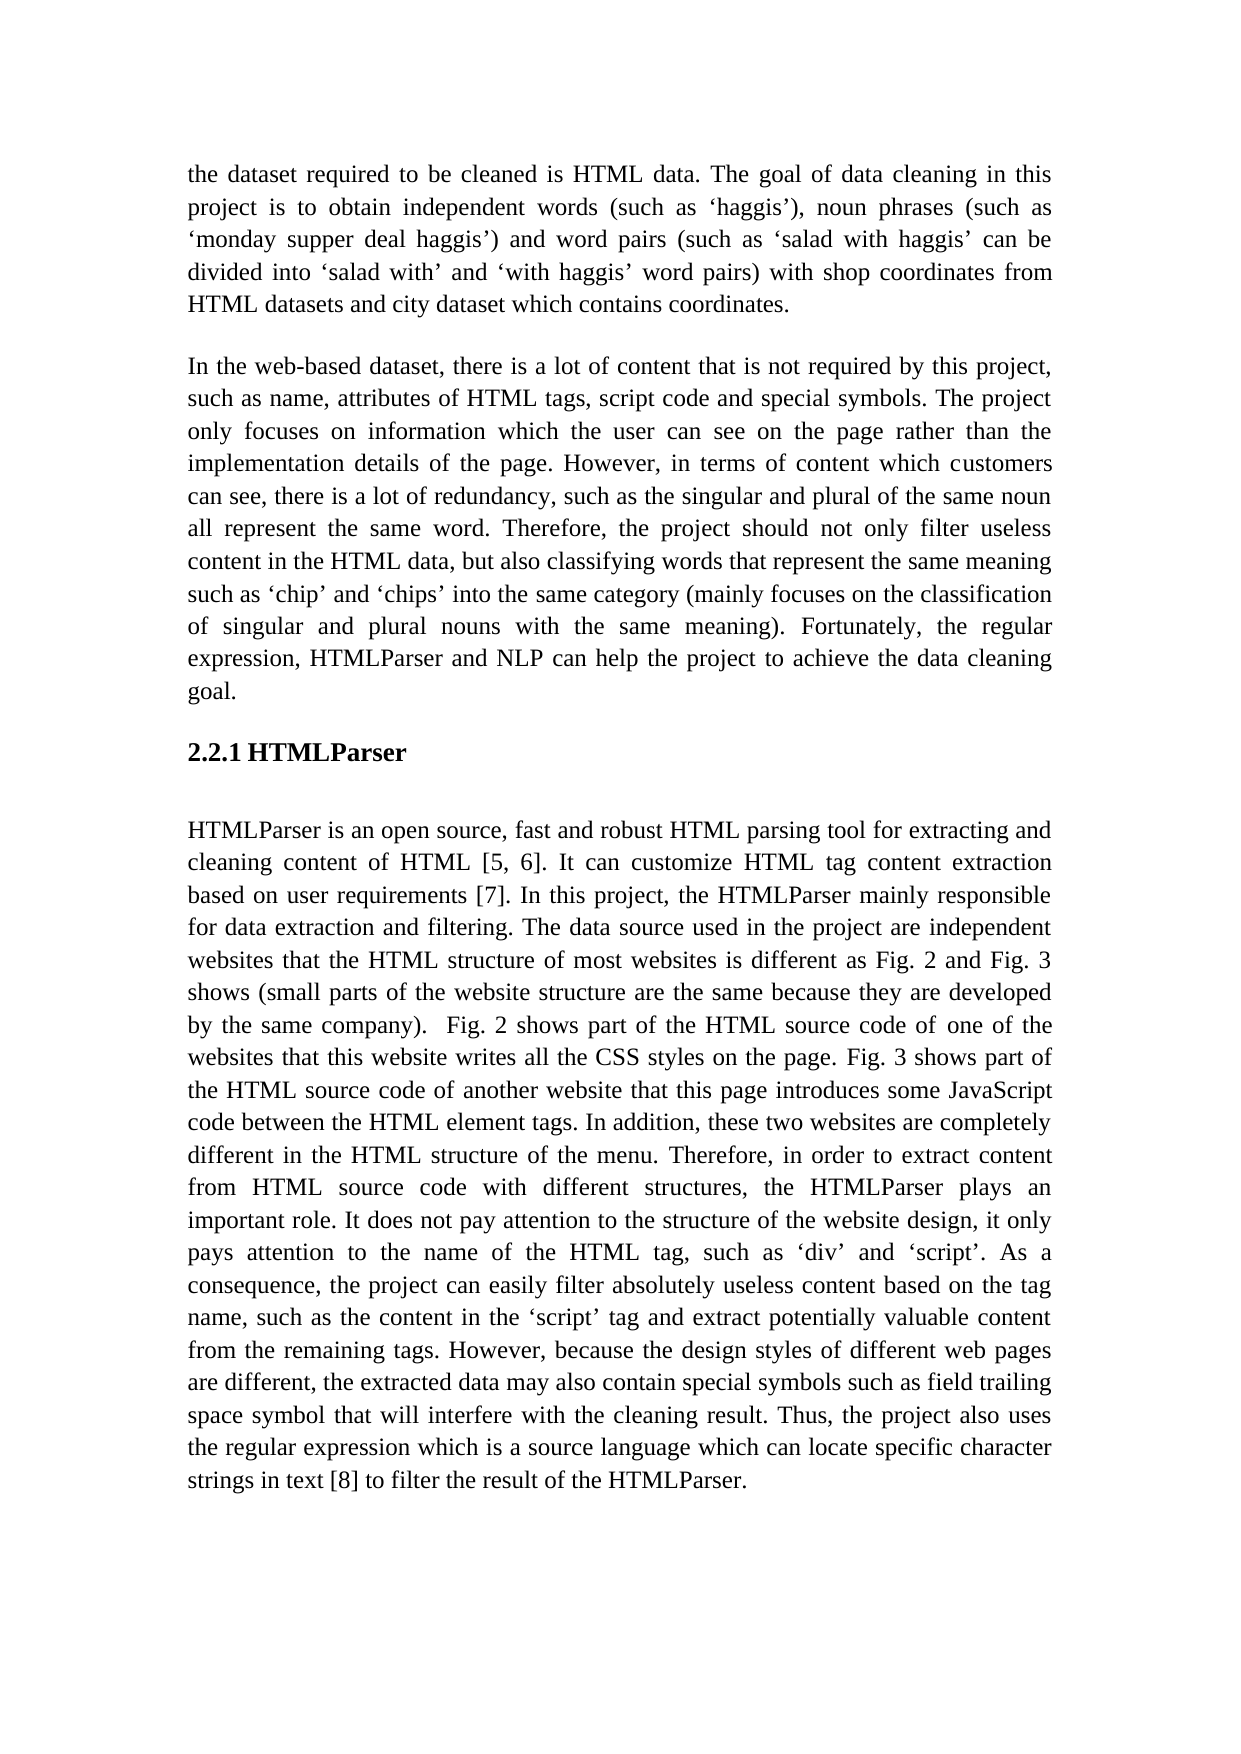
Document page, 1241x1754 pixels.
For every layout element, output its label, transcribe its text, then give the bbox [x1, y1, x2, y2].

text HTMLParser is an open source, fast and robust HTML parsing tool for extracting and cleaning content of HTML [5, 6]. It can customize HTML tag content extraction based on user requirements [7]. In this project, the HTMLParser mainly responsible for data extraction and filtering. The data source used in the project are independent websites that the HTML structure of most websites is different as Fig. 2 and Fig. 3 shows (small parts of the website structure are the same because they are developed by the same company). Fig. 2 shows part of the HTML source code of one of the websites that this website writes all the CSS styles on the page. Fig. 3 shows part of the HTML source code of another website that this page introduces some JavaScript code between the HTML element tags. In addition, these two websites are completely different in the HTML structure of the menu. Therefore, in order to extract content from HTML source code with different structures, the HTMLParser plays an important role. It does not pay attention to the structure of the website design, it only pays attention to the name of the HTML tag, such as ‘div’ and ‘script’. As a consequence, the project can easily filter absolutely useless content based on the tag name, such as the content in the ‘script’ tag and extract potentially valuable content from the remaining tags. However, because the design styles of different web pages are different, the extracted data may also contain special symbols such as field trailing space symbol that will interfere with the cleaning result. Thus, the project also uses the regular expression which is a source language which can locate specific character strings in text [8] to filter the result of the HTMLParser. [187, 813, 1053, 1495]
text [187, 157, 1053, 320]
text In the web-based dataset, there is a lot of content that is not required by this project, such as name, attributes of HTML tags, script code and special symbols. The project only focuses on information which the user can see on the page rather than the implementation details of the page. However, in terms of content which customers can see, there is a lot of redundancy, such as the singular and plural of the same noun all represent the same word. Therefore, the project should not only filter useless content in the HTML data, but also classifying words that represent the same meaning such as ‘chip’ and ‘chips’ into the same category (mainly focuses on the classification of singular and plural nouns with the same meaning). Fortunately, the regular expression, HTMLParser and NLP can help the project to achieve the data cleaning goal. [187, 349, 1053, 706]
subtitle HTMLParser [187, 736, 1053, 768]
